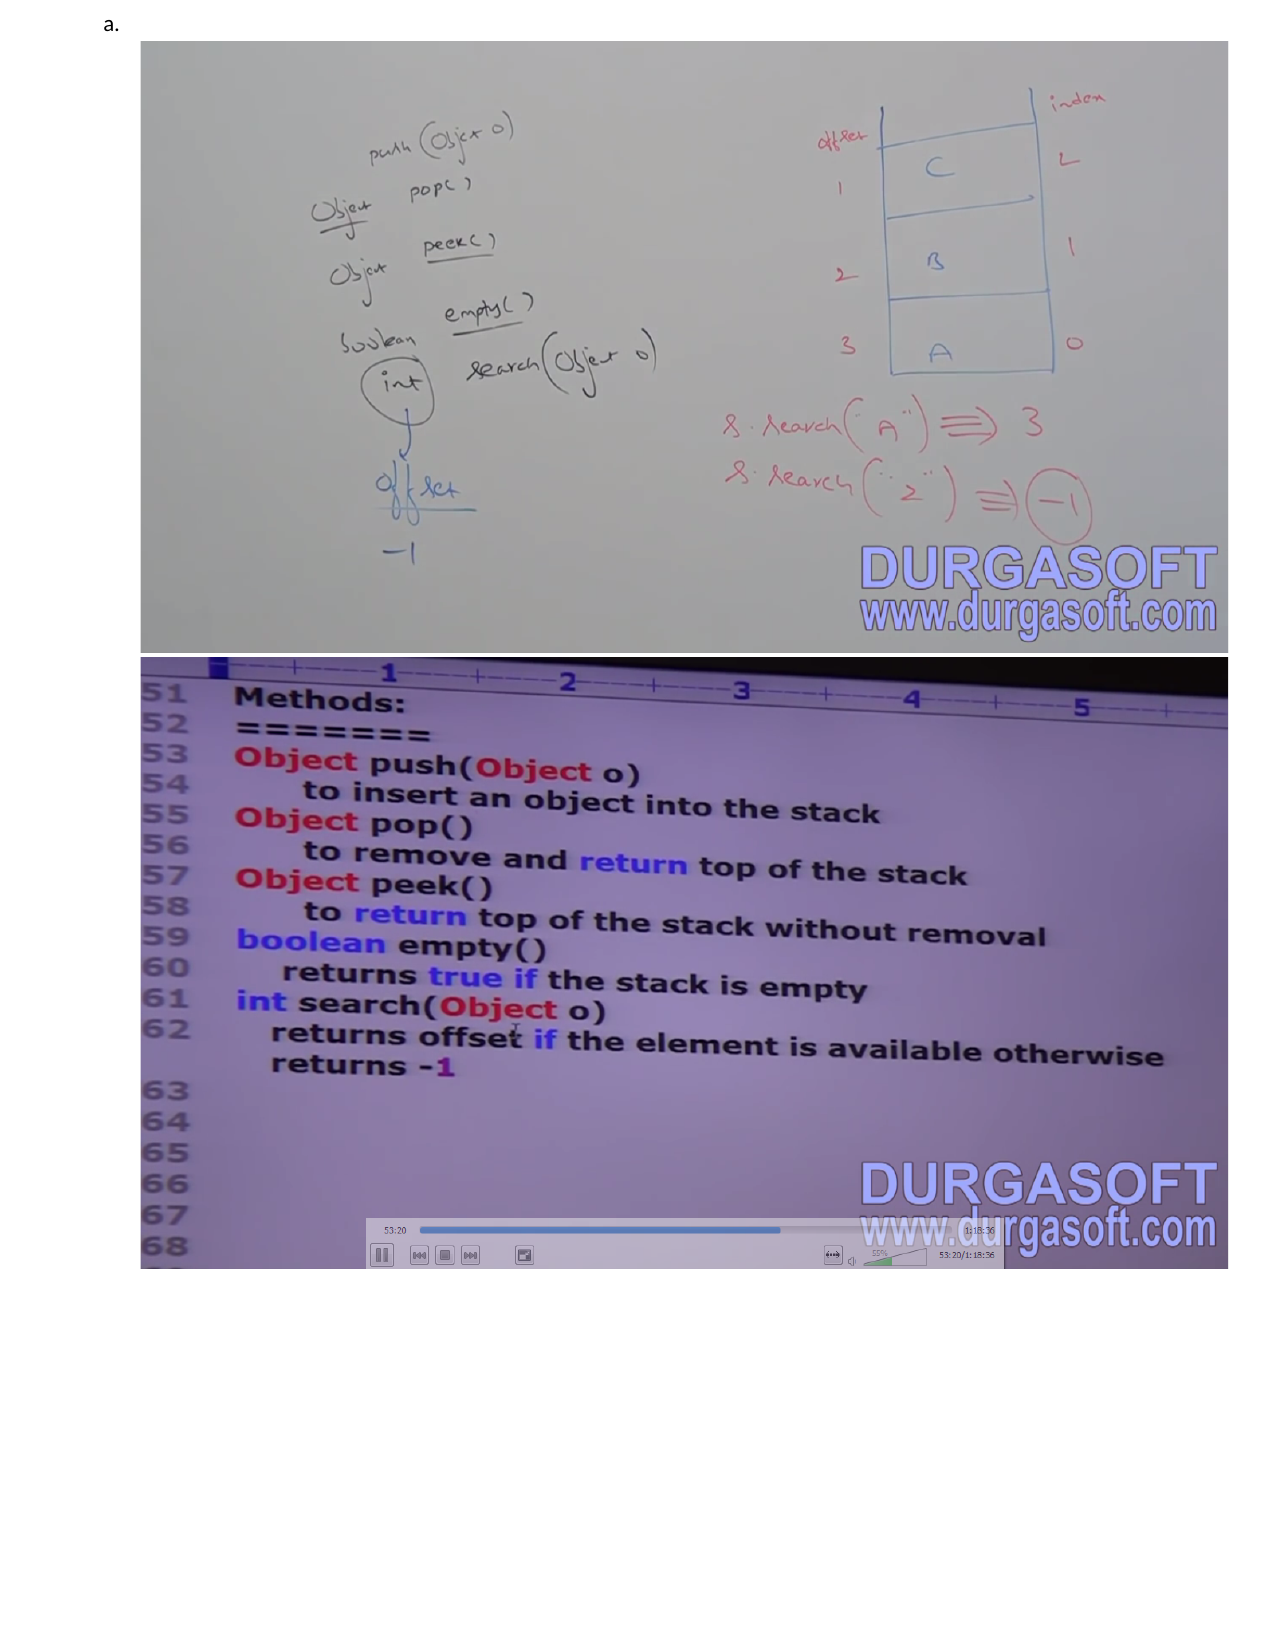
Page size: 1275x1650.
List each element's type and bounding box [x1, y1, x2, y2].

picture [140, 657, 1229, 1269]
picture [140, 41, 1229, 653]
